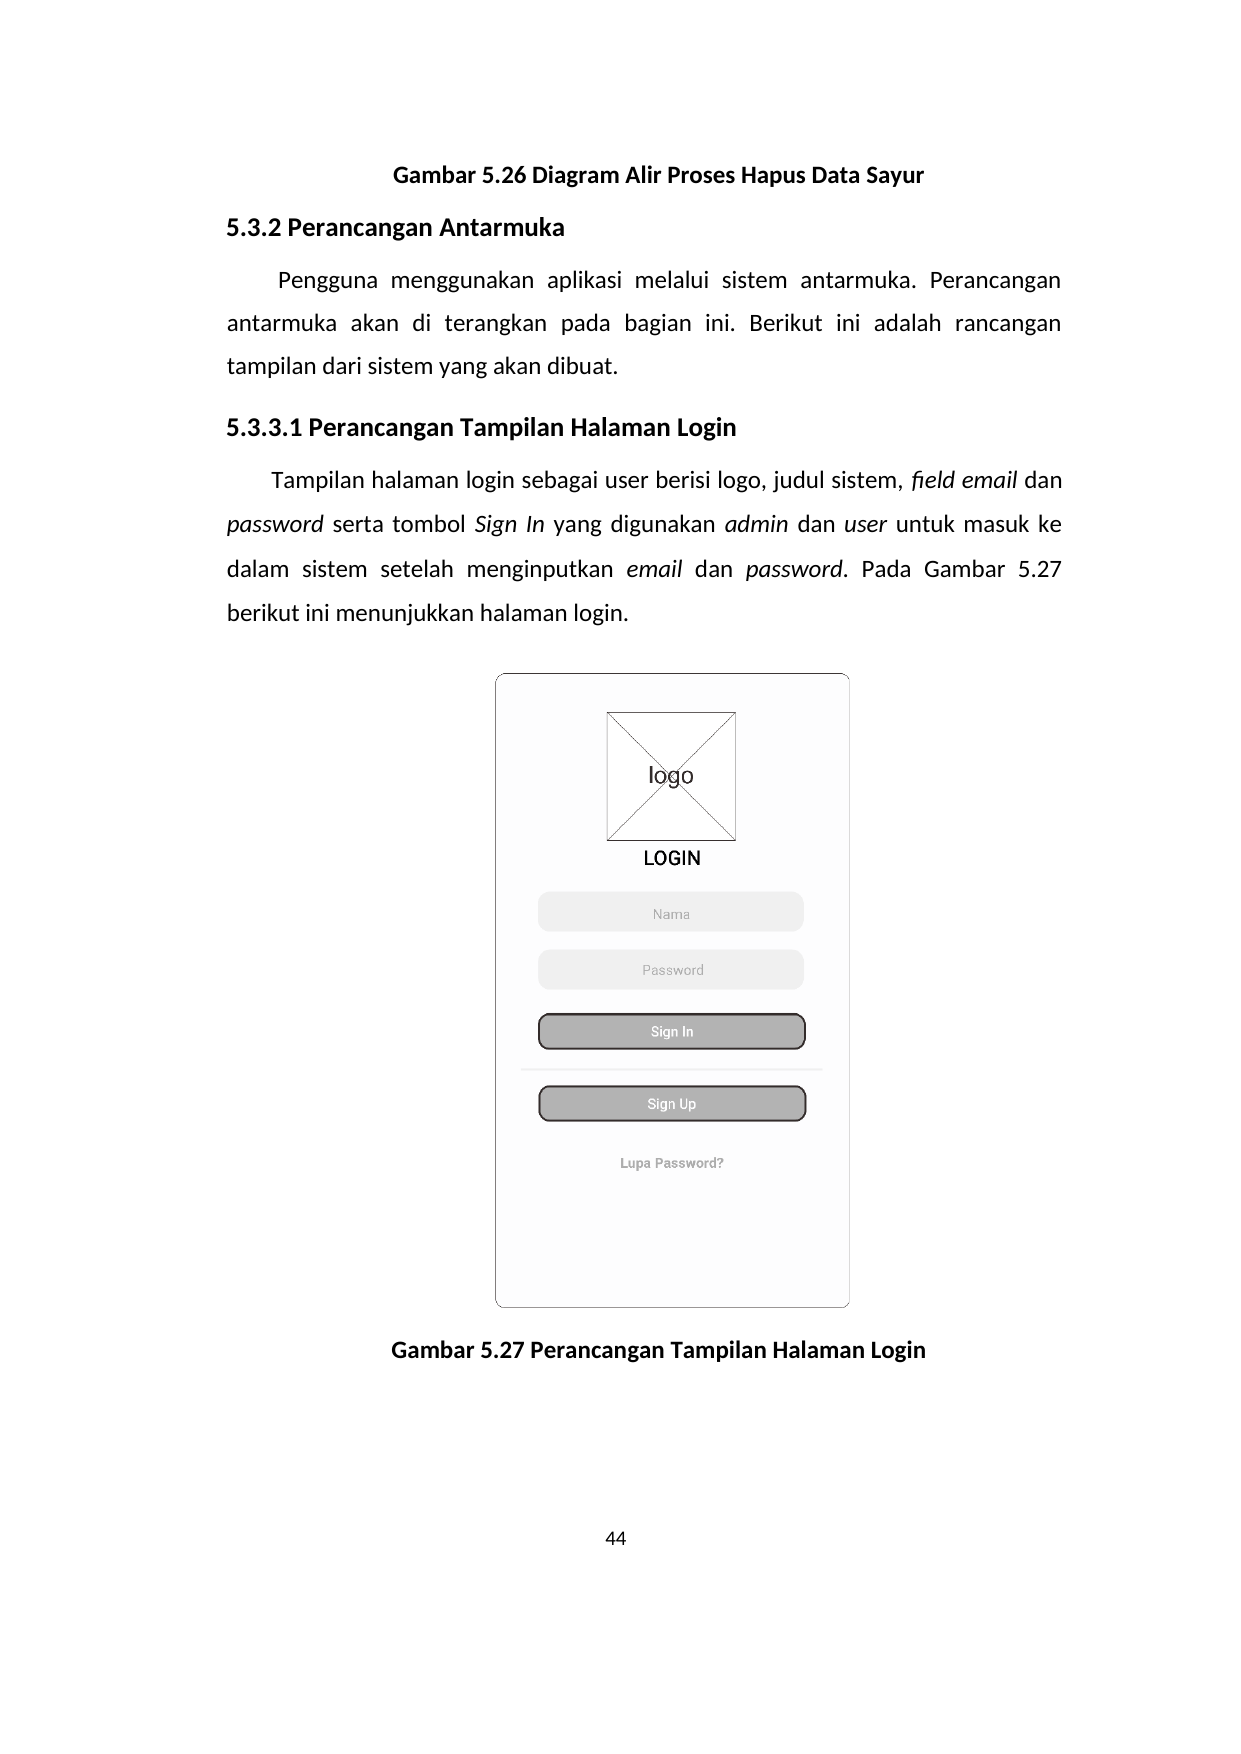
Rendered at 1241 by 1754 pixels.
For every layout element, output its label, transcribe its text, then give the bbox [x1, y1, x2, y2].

subtitle 5.3.2 Perancangan Antarmuka [226, 211, 1092, 243]
picture [495, 673, 850, 1308]
subtitle 5.3.3.1 Perancangan Tampilan Halaman Login [226, 410, 1092, 443]
subtitle Gambar 5.27 Perancangan Tampilan Halaman Login [226, 1334, 1092, 1364]
subtitle Gambar 5.26 Diagram Alir Proses Hapus Data Sayur [226, 159, 1092, 189]
text Pengguna menggunakan aplikasi melalui sistem antarmuka. Perancangan antarmuka akan di terangkan pada bagian ini. Berikut ini adalah rancangan tampilan dari sistem yang akan dibuat. [227, 264, 1062, 381]
text Tampilan halaman login sebagai user berisi logo, judul sistem, field email dan password serta tombol Sign In yang digunakan admin dan user untuk masuk ke dalam sistem setelah menginputkan email dan password. Pada Gambar 5.27 berikut ini menunjukkan halaman login. [227, 464, 1062, 627]
